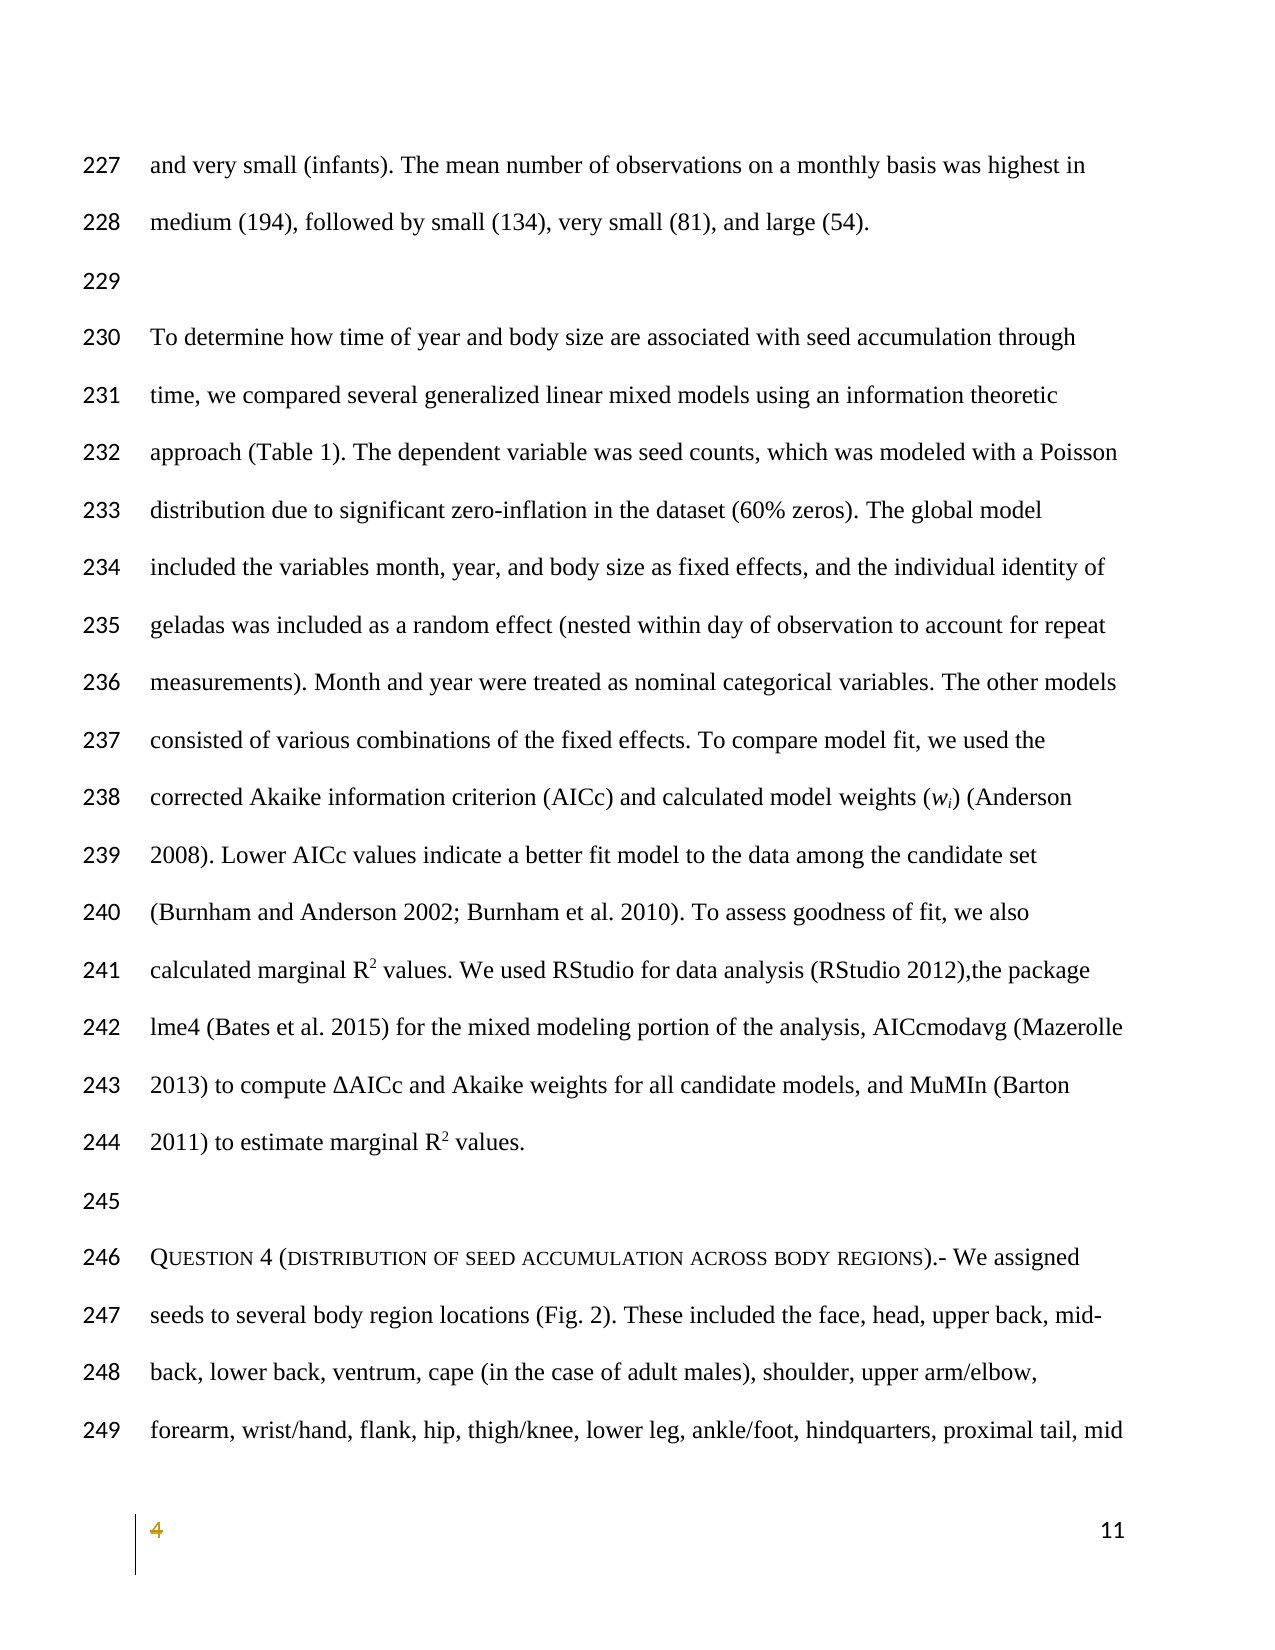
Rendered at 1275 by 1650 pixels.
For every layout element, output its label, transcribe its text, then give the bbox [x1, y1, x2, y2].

text To determine how time of year and body size are associated with seed accumulation through time, we compared several generalized linear mixed models using an information theoretic approach (Table 1). The dependent variable was seed counts, which was modeled with a Poisson distribution due to significant zero-inflation in the dataset (60% zeros). The global model included the variables month, year, and body size as fixed effects, and the individual identity of geladas was included as a random effect (nested within day of observation to account for repeat measurements). Month and year were treated as nominal categorical variables. The other models consisted of various combinations of the fixed effects. To compare model fit, we used the corrected Akaike information criterion (AICc) and calculated model weights (wi) (Anderson 2008). Lower AICc values indicate a better fit model to the data among the candidate set (Burnham and Anderson 2002; Burnham et al. 2010). To assess goodness of fit, we also calculated marginal R2 values. We used RStudio for data analysis (RStudio 2012),the package lme4 (Bates et al. 2015) for the mixed modeling portion of the analysis, AICcmodavg (Mazerolle 2013) to compute ΔAICc and Akaike weights for all candidate models, and MuMIn (Barton 2011) to estimate marginal R2 values. [150, 322, 1125, 1156]
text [150, 150, 1125, 236]
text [150, 1242, 1125, 1444]
